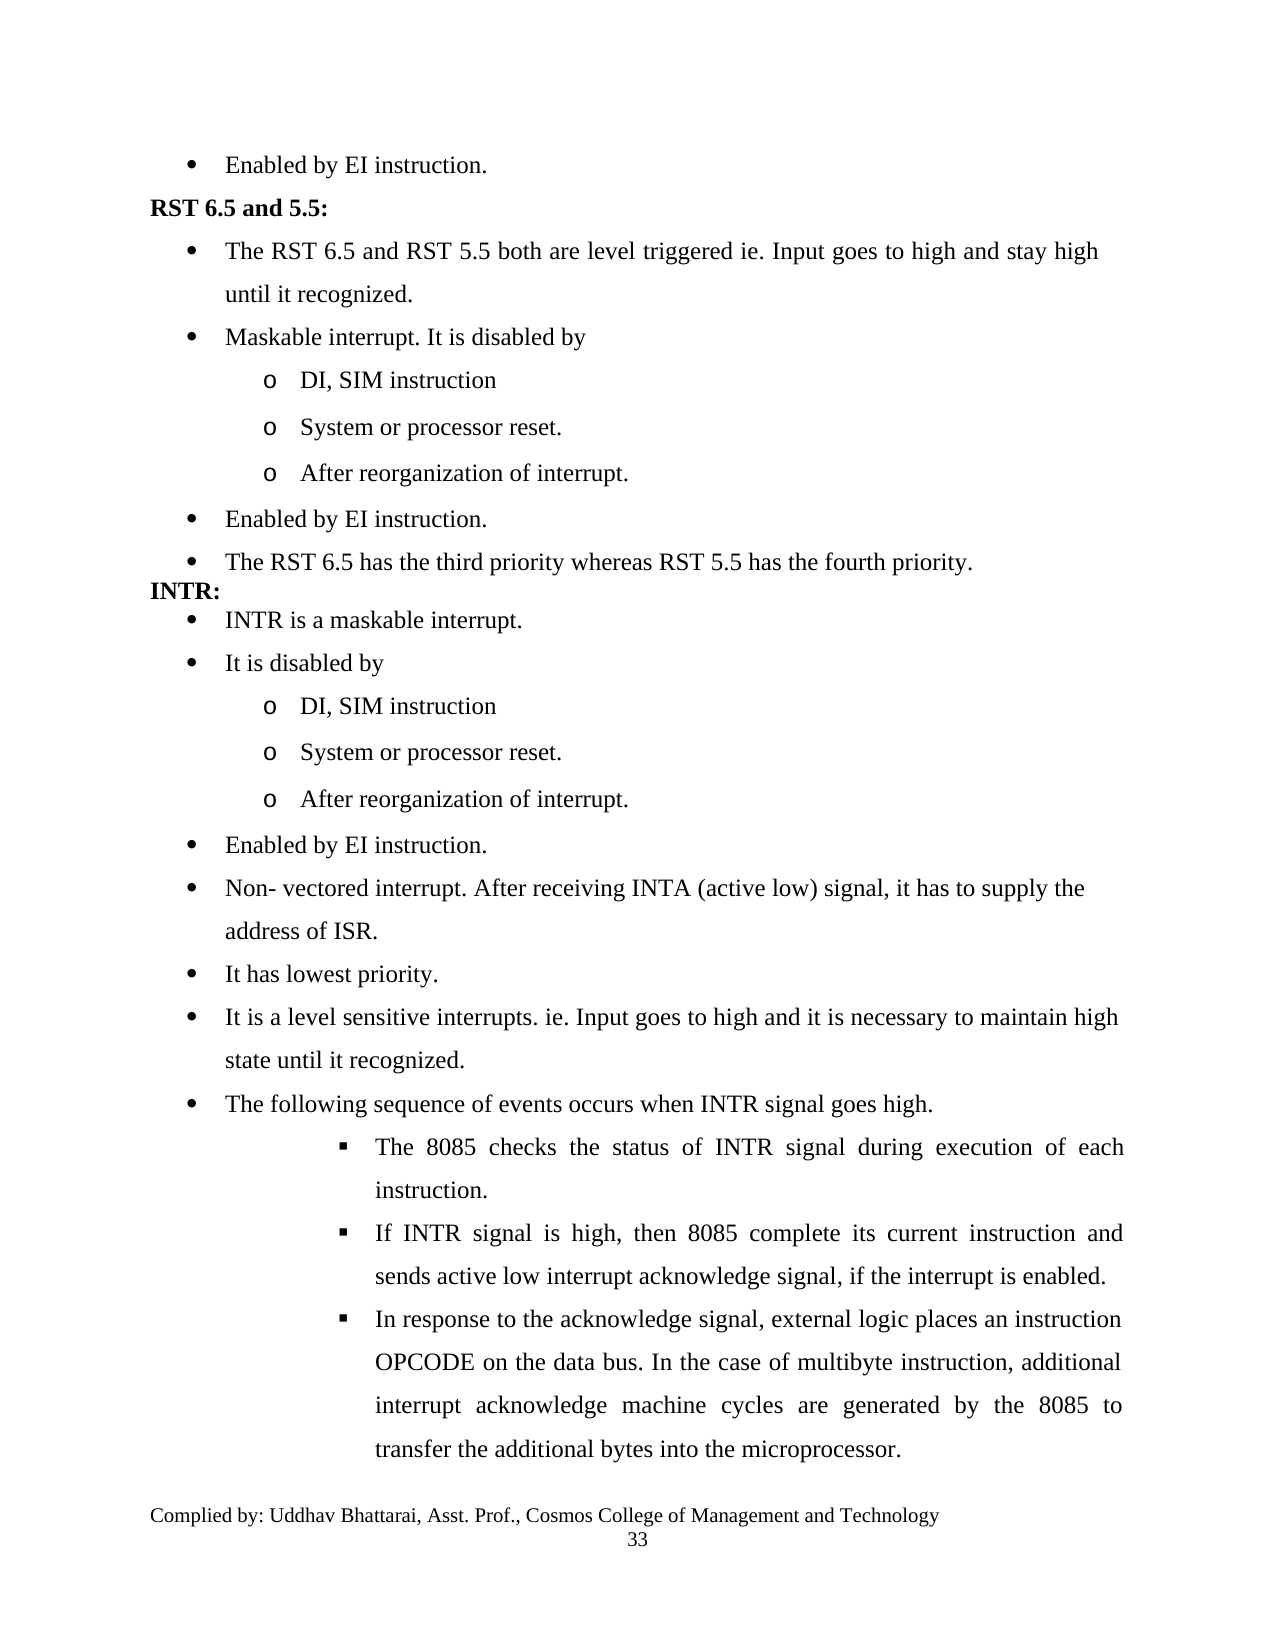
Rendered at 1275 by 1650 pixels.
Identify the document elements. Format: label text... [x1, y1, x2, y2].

list The RST 6.5 has the third priority whereas RST 5.5 has the fourth priority. [187, 547, 1125, 576]
list DI, SIM instruction [262, 366, 1125, 396]
text RST 6.5 and 5.5: [150, 193, 1125, 222]
list It is a level sensitive interrupts. ie. Input goes to high and it is necessary to maintain high state until it recognized. [187, 1002, 1121, 1074]
list Maskable interrupt. It is disabled by [187, 322, 1125, 351]
list It is disabled by [187, 648, 1125, 677]
text INTR: [150, 576, 1125, 605]
list Enabled by EI instruction. [187, 504, 1125, 533]
list Non- vectored interrupt. After receiving INTA (active low) signal, it has to supply the address of ISR. [187, 873, 1085, 945]
list Enabled by EI instruction. [187, 830, 1125, 859]
list In response to the acknowledge signal, external logic places an instruction OPCODE on the data bus. In the case of multibyte instruction, additional interrupt acknowledge machine cycles are generated by the 8085 to transfer the additional bytes into the microprocessor. [337, 1304, 1123, 1462]
list System or processor reset. [262, 412, 1125, 443]
list The 8085 checks the status of INTR signal during execution of each instruction. [337, 1132, 1125, 1204]
list It has lowest priority. [187, 959, 1125, 988]
list If INTR signal is high, then 8085 complete its current instruction and sends active low interrupt acknowledge signal, if the interrupt is enabled. [337, 1218, 1125, 1290]
list System or processor reset. [262, 737, 1125, 768]
list INTR is a maskable interrupt. [187, 605, 1125, 634]
list After reorganization of interrupt. [262, 784, 1125, 814]
list After reorganization of interrupt. [262, 458, 1125, 489]
list Enabled by EI instruction. [187, 150, 1125, 179]
list DI, SIM instruction [262, 691, 1125, 722]
list The following sequence of events occurs when INTR signal goes high. [187, 1089, 1125, 1117]
list The RST 6.5 and RST 5.5 both are level triggered ie. Input goes to high and stay high until it recognized. [187, 236, 1100, 308]
